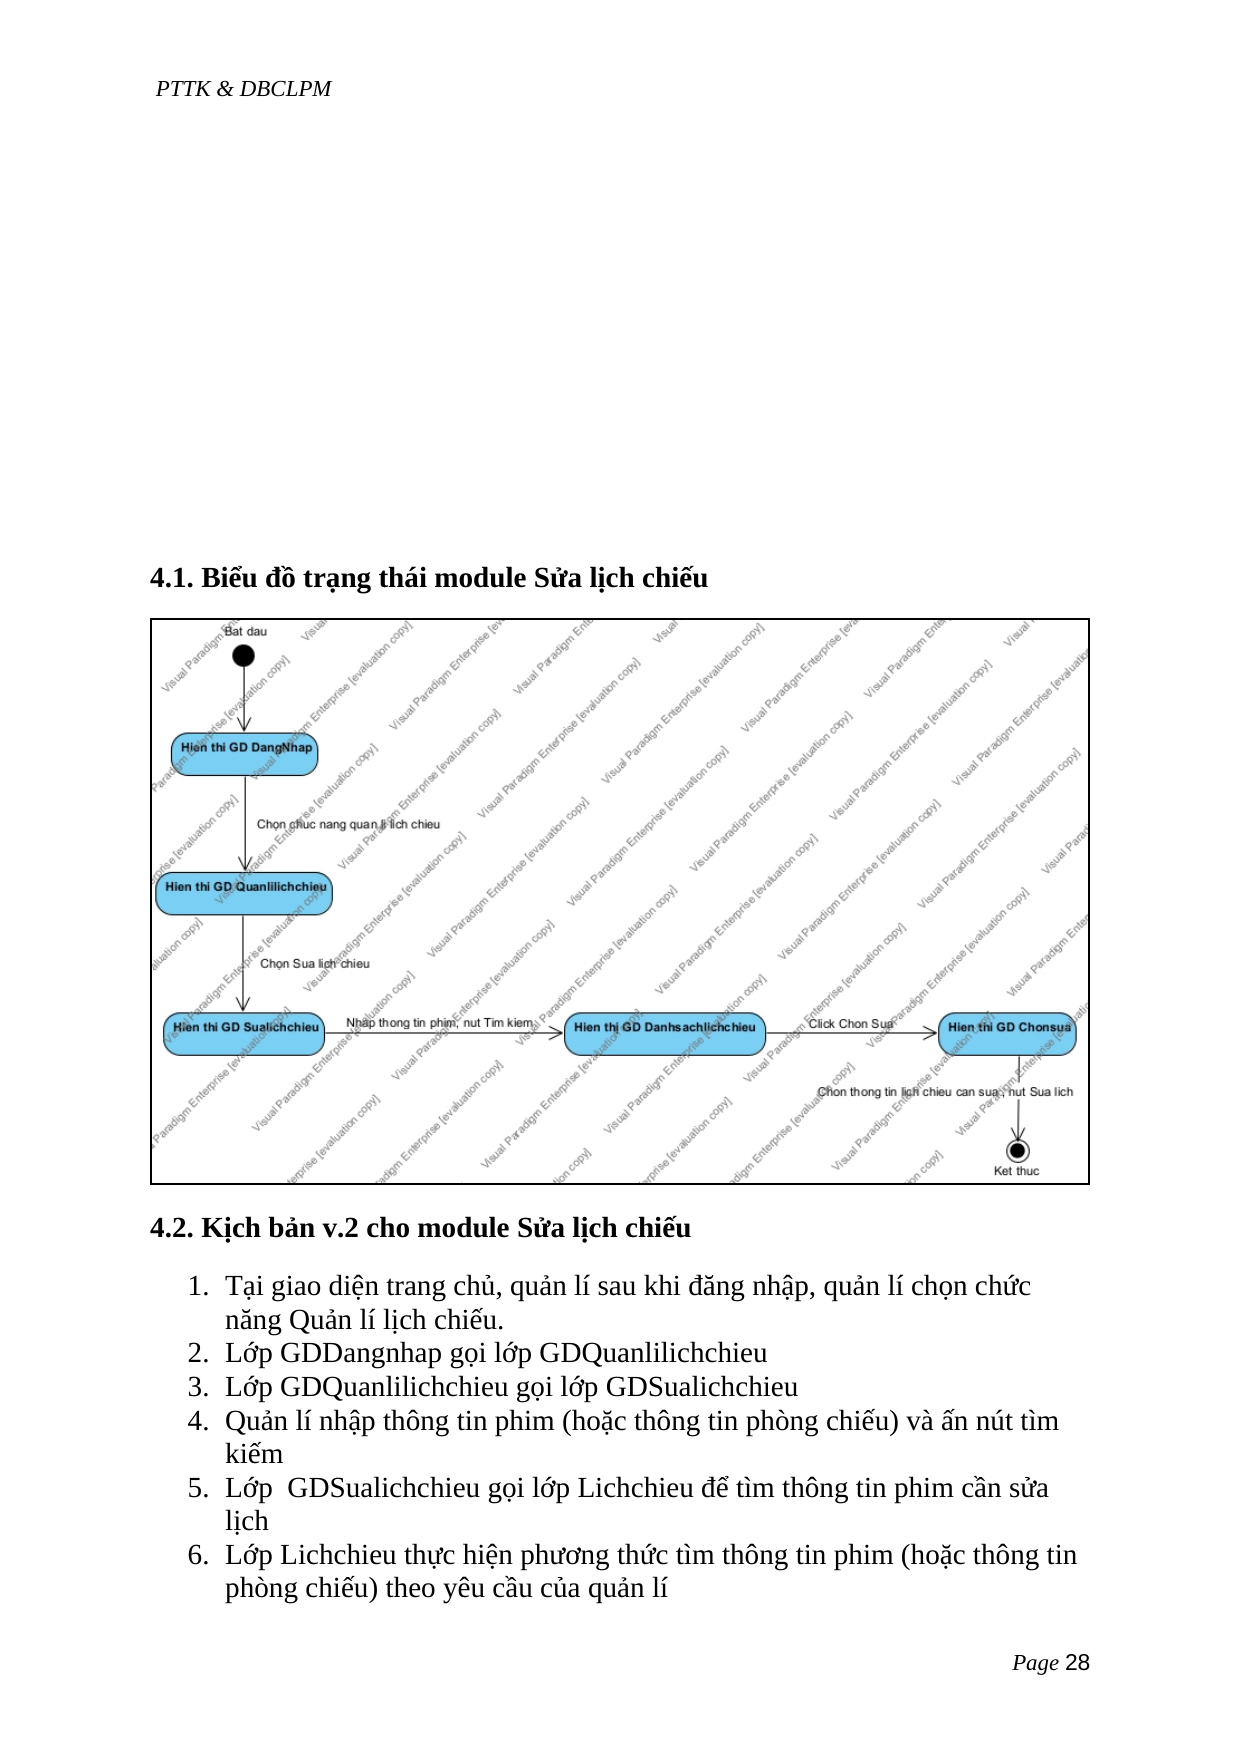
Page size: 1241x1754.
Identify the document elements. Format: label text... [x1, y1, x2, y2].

list Lớp GDQuanlilichchieu gọi lớp GDSualichchieu [187, 1369, 1090, 1403]
list Lớp GDSualichchieu gọi lớp Lichchieu để tìm thông tin phim cần sửa lịch [187, 1470, 1090, 1537]
list Tại giao diện trang chủ, quản lí sau khi đăng nhập, quản lí chọn chức năng Quản lí lịch chiếu. [187, 1268, 1090, 1336]
list Lớp Lichchieu thực hiện phương thức tìm thông tin phim (hoặc thông tin phòng chiếu) theo yêu cầu của quản lí [187, 1537, 1090, 1604]
list Lớp GDDangnhap gọi lớp GDQuanlilichchieu [187, 1336, 1090, 1369]
list Quản lí nhập thông tin phim (hoặc thông tin phòng chiếu) và ấn nút tìm kiếm [187, 1403, 1090, 1470]
subtitle 4.1. Biểu đồ trạng thái module Sửa lịch chiếu [150, 560, 1090, 593]
picture [152, 620, 1088, 1183]
subtitle 4.2. Kịch bản v.2 cho module Sửa lịch chiếu [150, 1210, 1090, 1243]
